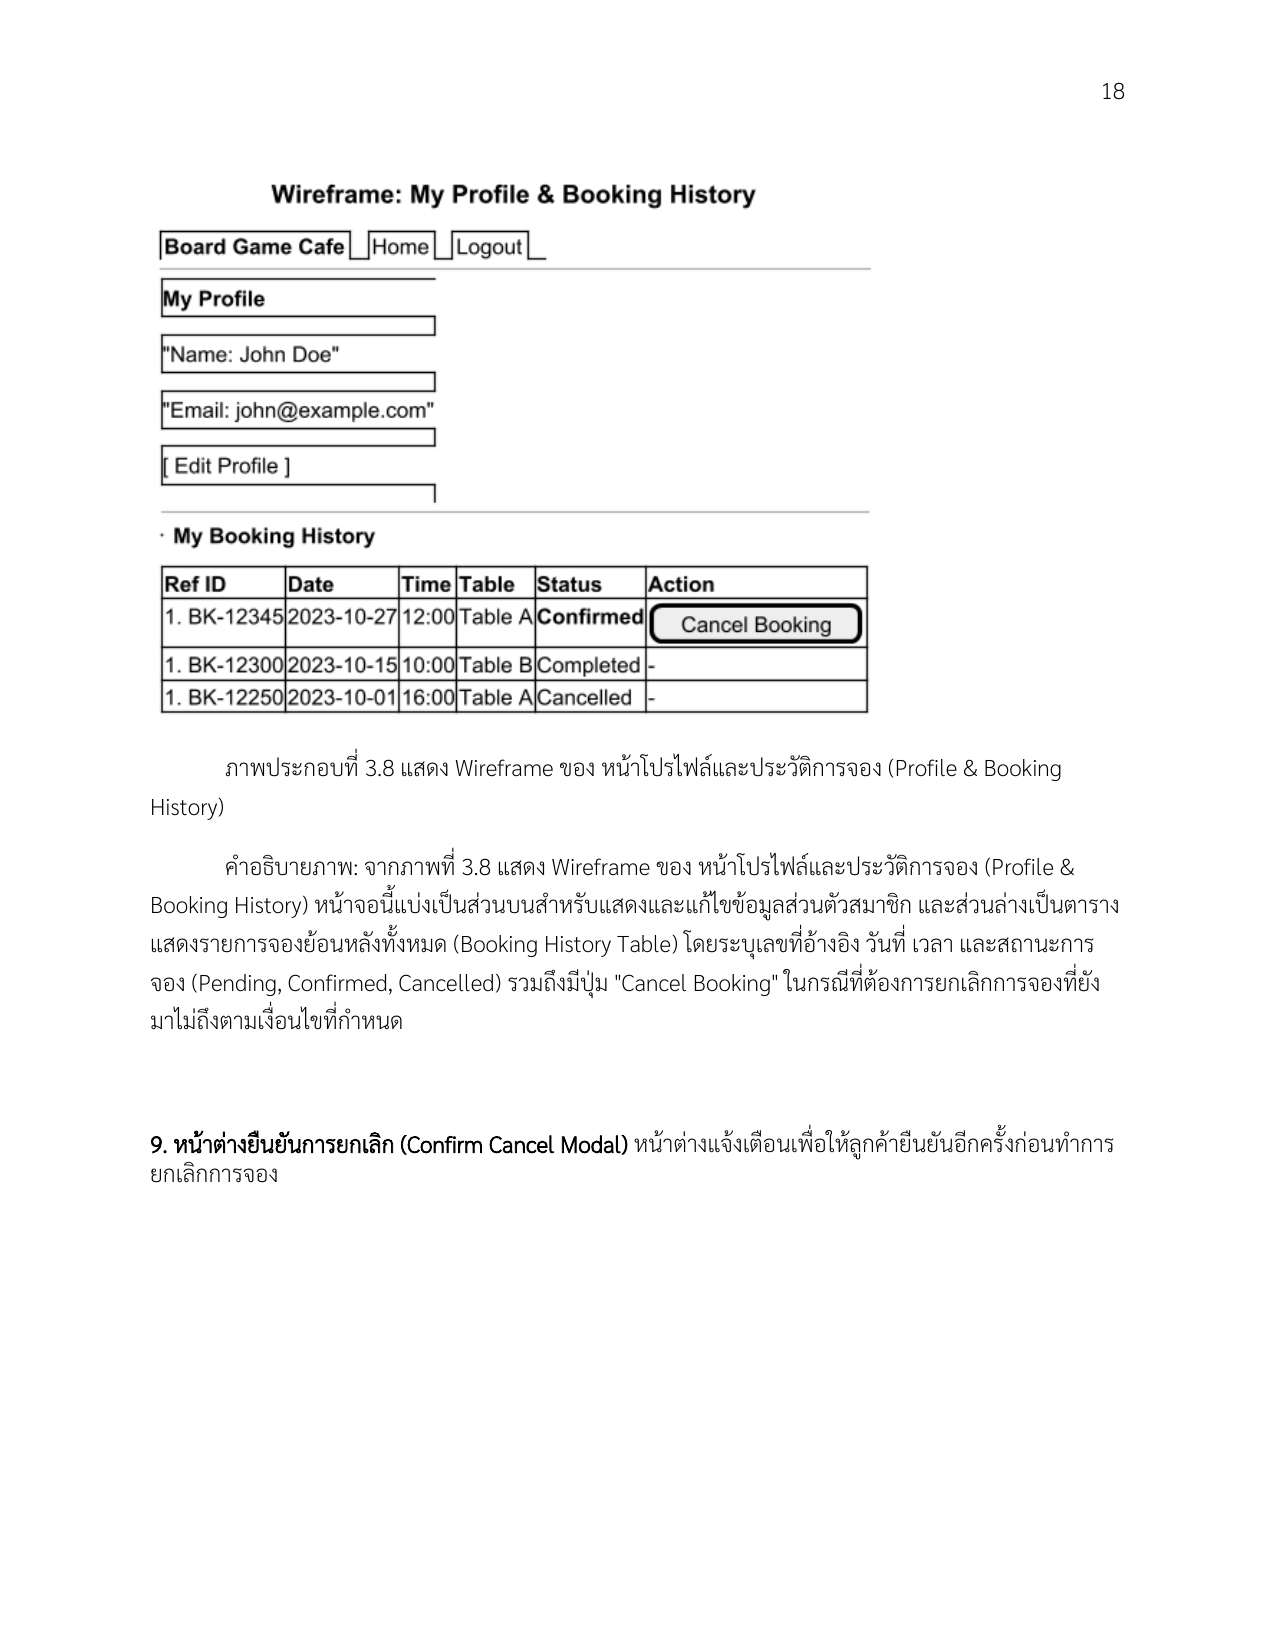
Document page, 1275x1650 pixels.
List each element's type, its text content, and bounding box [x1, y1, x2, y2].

text ภาพประกอบที่ 3.8 แสดง Wireframe ของ หน้าโปรไฟล์และประวัติการจอง (Profile & Booking History) [150, 752, 1125, 821]
text 9. หน้าต่างยืนยันการยกเลิก (Confirm Cancel Modal) หน้าต่างแจ้งเตือนเพื่อให้ลูกค้ายืนยันอีกครั้งก่อนทำการยกเลิกการจอง [150, 1128, 1125, 1188]
text คำอธิบายภาพ: จากภาพที่ 3.8 แสดง Wireframe ของ หน้าโปรไฟล์และประวัติการจอง (Profile & Booking History) หน้าจอนี้แบ่งเป็นส่วนบนสำหรับแสดงและแก้ไขข้อมูลส่วนตัวสมาชิก และส่วนล่างเป็นตารางแสดงรายการจองย้อนหลังทั้งหมด (Booking History Table) โดยระบุเลขที่อ้างอิง วันที่ เวลา และสถานะการจอง (Pending, Confirmed, Cancelled) รวมถึงมีปุ่ม "Cancel Booking" ในกรณีที่ต้องการยกเลิกการจองที่ยังมาไม่ถึงตามเงื่อนไขที่กำหนด [150, 851, 1125, 1035]
picture [150, 150, 881, 723]
